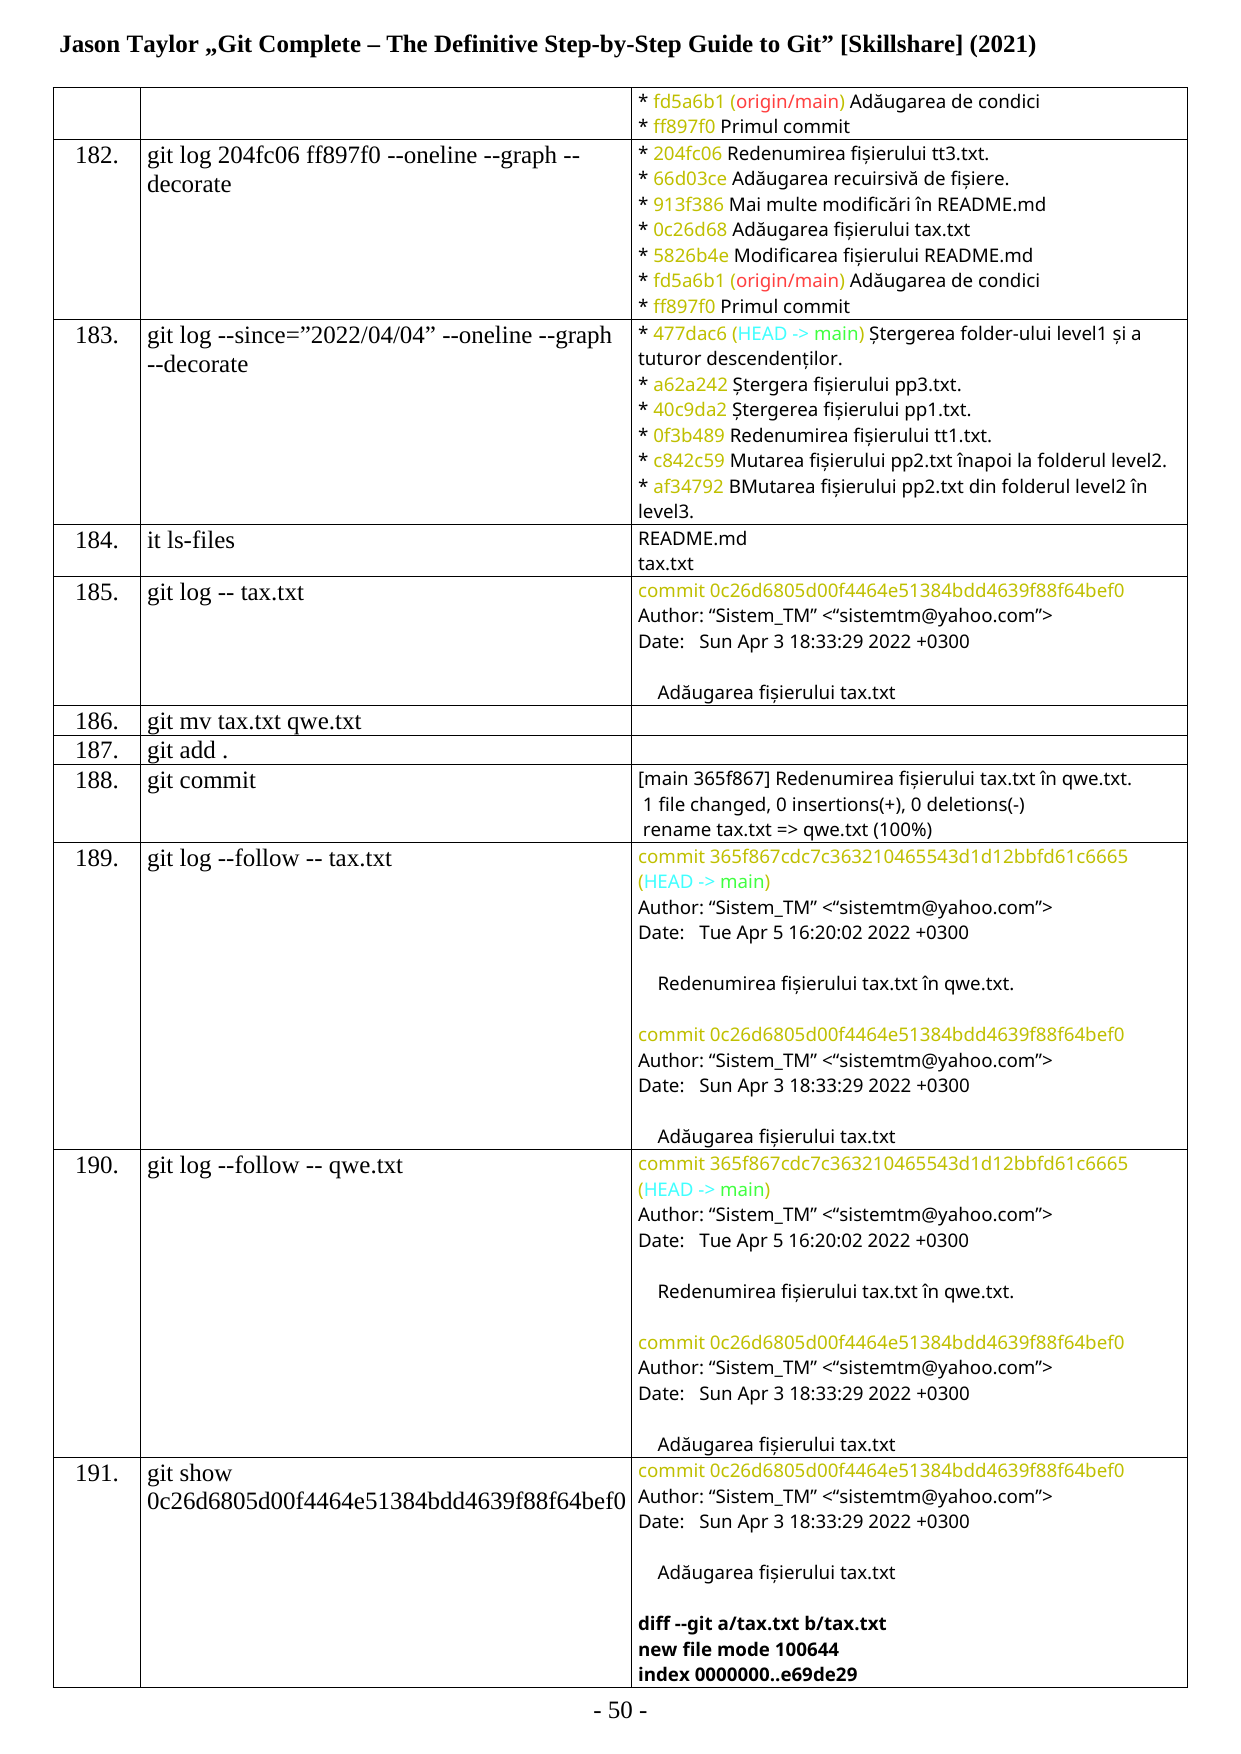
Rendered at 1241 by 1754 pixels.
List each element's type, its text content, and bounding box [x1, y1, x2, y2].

table_cell git commit [141, 765, 631, 842]
table_cell [632, 736, 1187, 764]
table_cell git mv tax.txt qwe.txt [141, 706, 631, 734]
table_cell it ls-files [141, 525, 631, 576]
table_cell [54, 706, 140, 734]
table_cell [54, 88, 140, 139]
table_cell commit 0c26d6805d00f4464e51384bdd4639f88f64bef0 Author: “Sistem_TM” <“sistemtm@yahoo.com”> Date: Sun Apr 3 18:33:29 2022 +0300 Adăugarea fişierului tax.txt diff --git a/tax.txt b/tax.txt new file mode 100644 index 0000000..e69de29 [632, 1458, 1187, 1687]
table_cell [632, 706, 1187, 734]
table_cell * 204fc06 Redenumirea fişierului tt3.txt. * 66d03ce Adăugarea recuirsivă de fişiere. * 913f386 Mai multe modificări în README.md * 0c26d68 Adăugarea fişierului tax.txt * 5826b4e Modificarea fişierului README.md * fd5a6b1 (origin/main) Adăugarea de condici * ff897f0 Primul commit [632, 140, 1187, 319]
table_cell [632, 88, 1187, 139]
table_cell [54, 736, 140, 764]
table_cell [54, 1150, 140, 1457]
table_cell git log --since=”2022/04/04” --oneline --graph --decorate [141, 320, 631, 524]
table_cell git log -- tax.txt [141, 577, 631, 705]
table_cell [54, 140, 140, 319]
table_cell [main 365f867] Redenumirea fişierului tax.txt în qwe.txt. 1 file changed, 0 insertions(+), 0 deletions(-) rename tax.txt => qwe.txt (100%) [632, 765, 1187, 842]
table_cell [54, 1458, 140, 1687]
table_cell [54, 320, 140, 524]
table_cell README.md tax.txt [632, 525, 1187, 576]
table_cell git show 0c26d6805d00f4464e51384bdd4639f88f64bef0 [141, 1458, 631, 1687]
table_cell git log --follow -- tax.txt [141, 843, 631, 1149]
table_cell [54, 843, 140, 1149]
table_cell commit 365f867cdc7c363210465543d1d12bbfd61c6665 (HEAD -> main) Author: “Sistem_TM” <“sistemtm@yahoo.com”> Date: Tue Apr 5 16:20:02 2022 +0300 Redenumirea fişierului tax.txt în qwe.txt. commit 0c26d6805d00f4464e51384bdd4639f88f64bef0 Author: “Sistem_TM” <“sistemtm@yahoo.com”> Date: Sun Apr 3 18:33:29 2022 +0300 Adăugarea fişierului tax.txt [632, 843, 1187, 1149]
table_cell commit 0c26d6805d00f4464e51384bdd4639f88f64bef0 Author: “Sistem_TM” <“sistemtm@yahoo.com”> Date: Sun Apr 3 18:33:29 2022 +0300 Adăugarea fişierului tax.txt [632, 577, 1187, 705]
table_cell [54, 525, 140, 576]
table_cell git add . [141, 736, 631, 764]
table_cell [54, 765, 140, 842]
table_cell * 477dac6 (HEAD -> main) Ştergerea folder-ului level1 şi a tuturor descendenţilor. * a62a242 Ştergera fişierului pp3.txt. * 40c9da2 Ştergerea fişierului pp1.txt. * 0f3b489 Redenumirea fişierului tt1.txt. * c842c59 Mutarea fişierului pp2.txt înapoi la folderul level2. * af34792 BMutarea fişierului pp2.txt din folderul level2 în level3. [632, 320, 1187, 524]
table_cell git log 204fc06 ff897f0 --oneline --graph --decorate [141, 140, 631, 319]
table_cell git log --follow -- qwe.txt [141, 1150, 631, 1457]
table_cell commit 365f867cdc7c363210465543d1d12bbfd61c6665 (HEAD -> main) Author: “Sistem_TM” <“sistemtm@yahoo.com”> Date: Tue Apr 5 16:20:02 2022 +0300 Redenumirea fişierului tax.txt în qwe.txt. commit 0c26d6805d00f4464e51384bdd4639f88f64bef0 Author: “Sistem_TM” <“sistemtm@yahoo.com”> Date: Sun Apr 3 18:33:29 2022 +0300 Adăugarea fişierului tax.txt [632, 1150, 1187, 1457]
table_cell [141, 88, 631, 139]
table_cell [54, 577, 140, 705]
